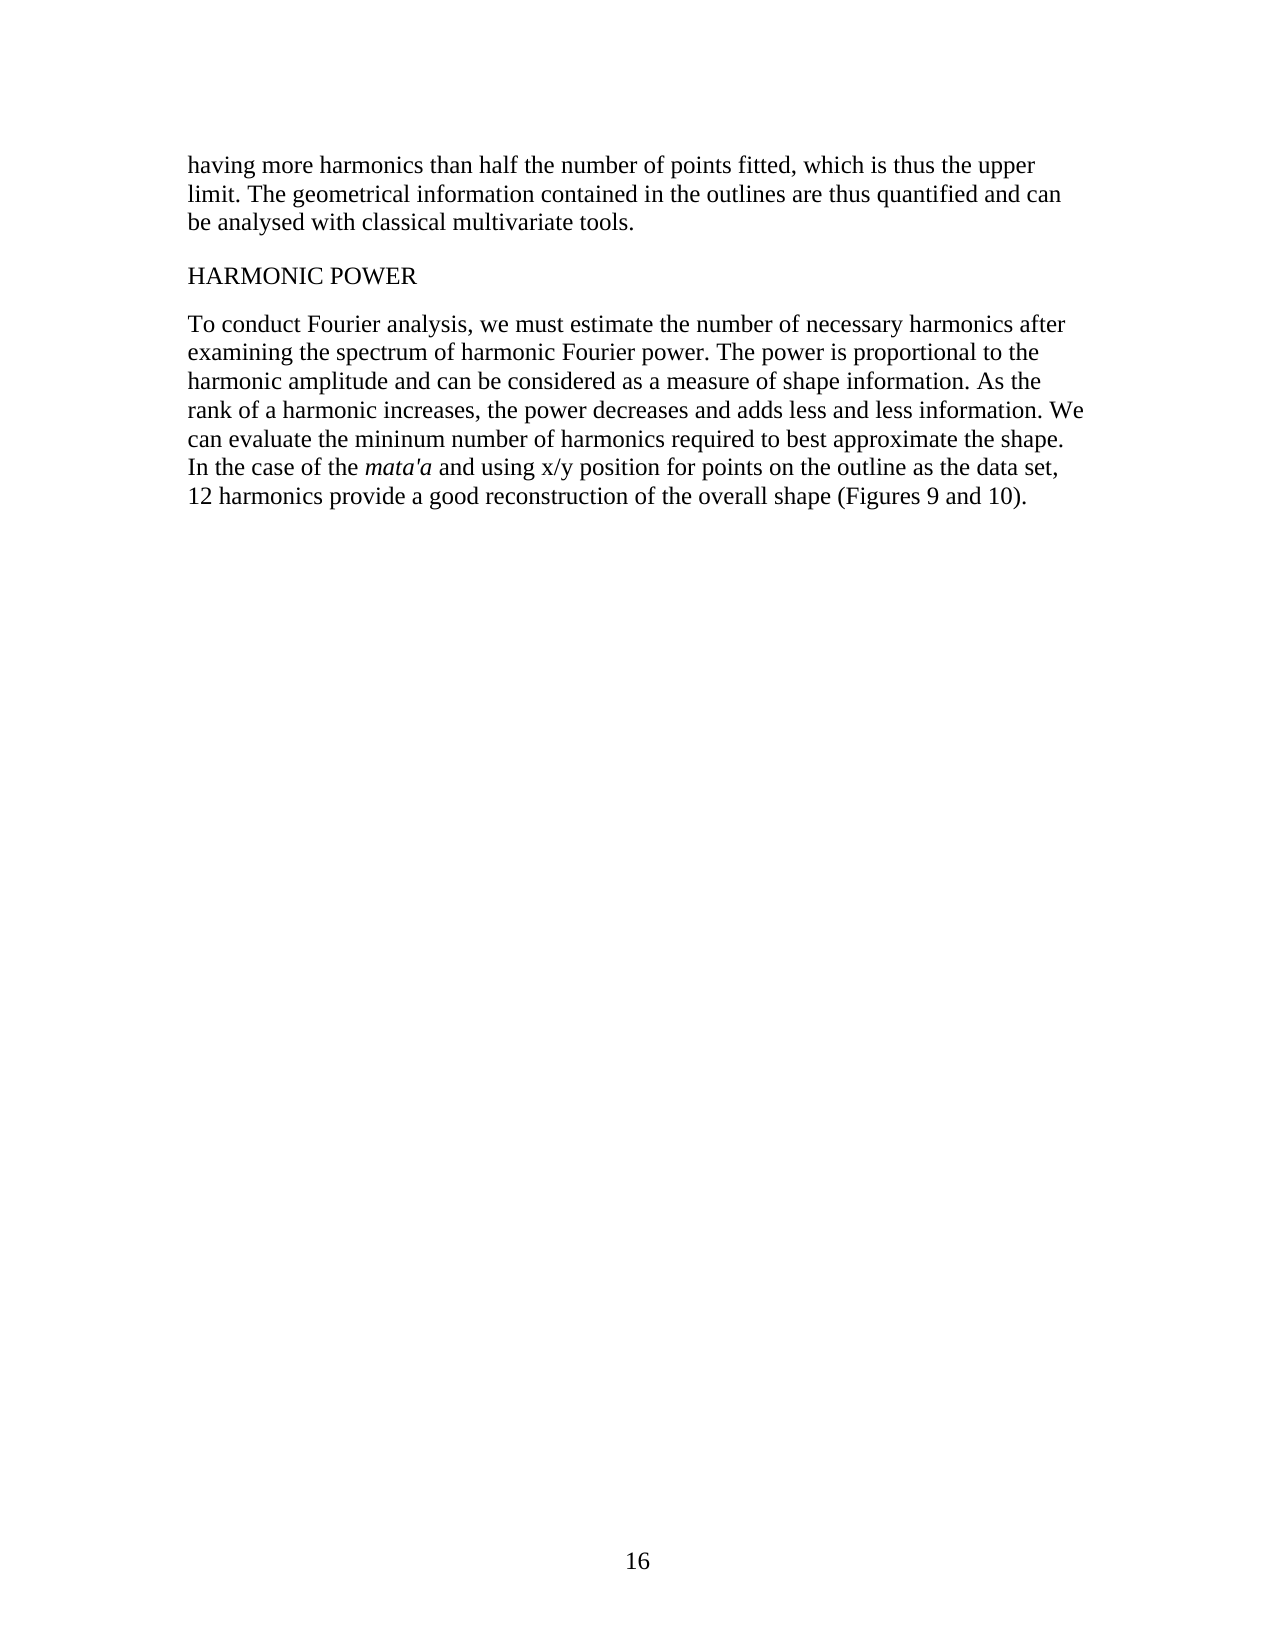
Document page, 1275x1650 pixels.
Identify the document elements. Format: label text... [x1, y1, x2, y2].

subtitle Harmonic Power [187, 261, 1087, 290]
text To conduct Fourier analysis, we must estimate the number of necessary harmonics after examining the spectrum of harmonic Fourier power. The power is proportional to the harmonic amplitude and can be considered as a measure of shape information. As the rank of a harmonic increases, the power decreases and adds less and less information. We can evaluate the mininum number of harmonics required to best approximate the shape. In the case of the mata'a and using x/y position for points on the outline as the data set, 12 harmonics provide a good reconstruction of the overall shape (Figures 9 and 10). [187, 309, 1087, 510]
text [187, 150, 1087, 236]
